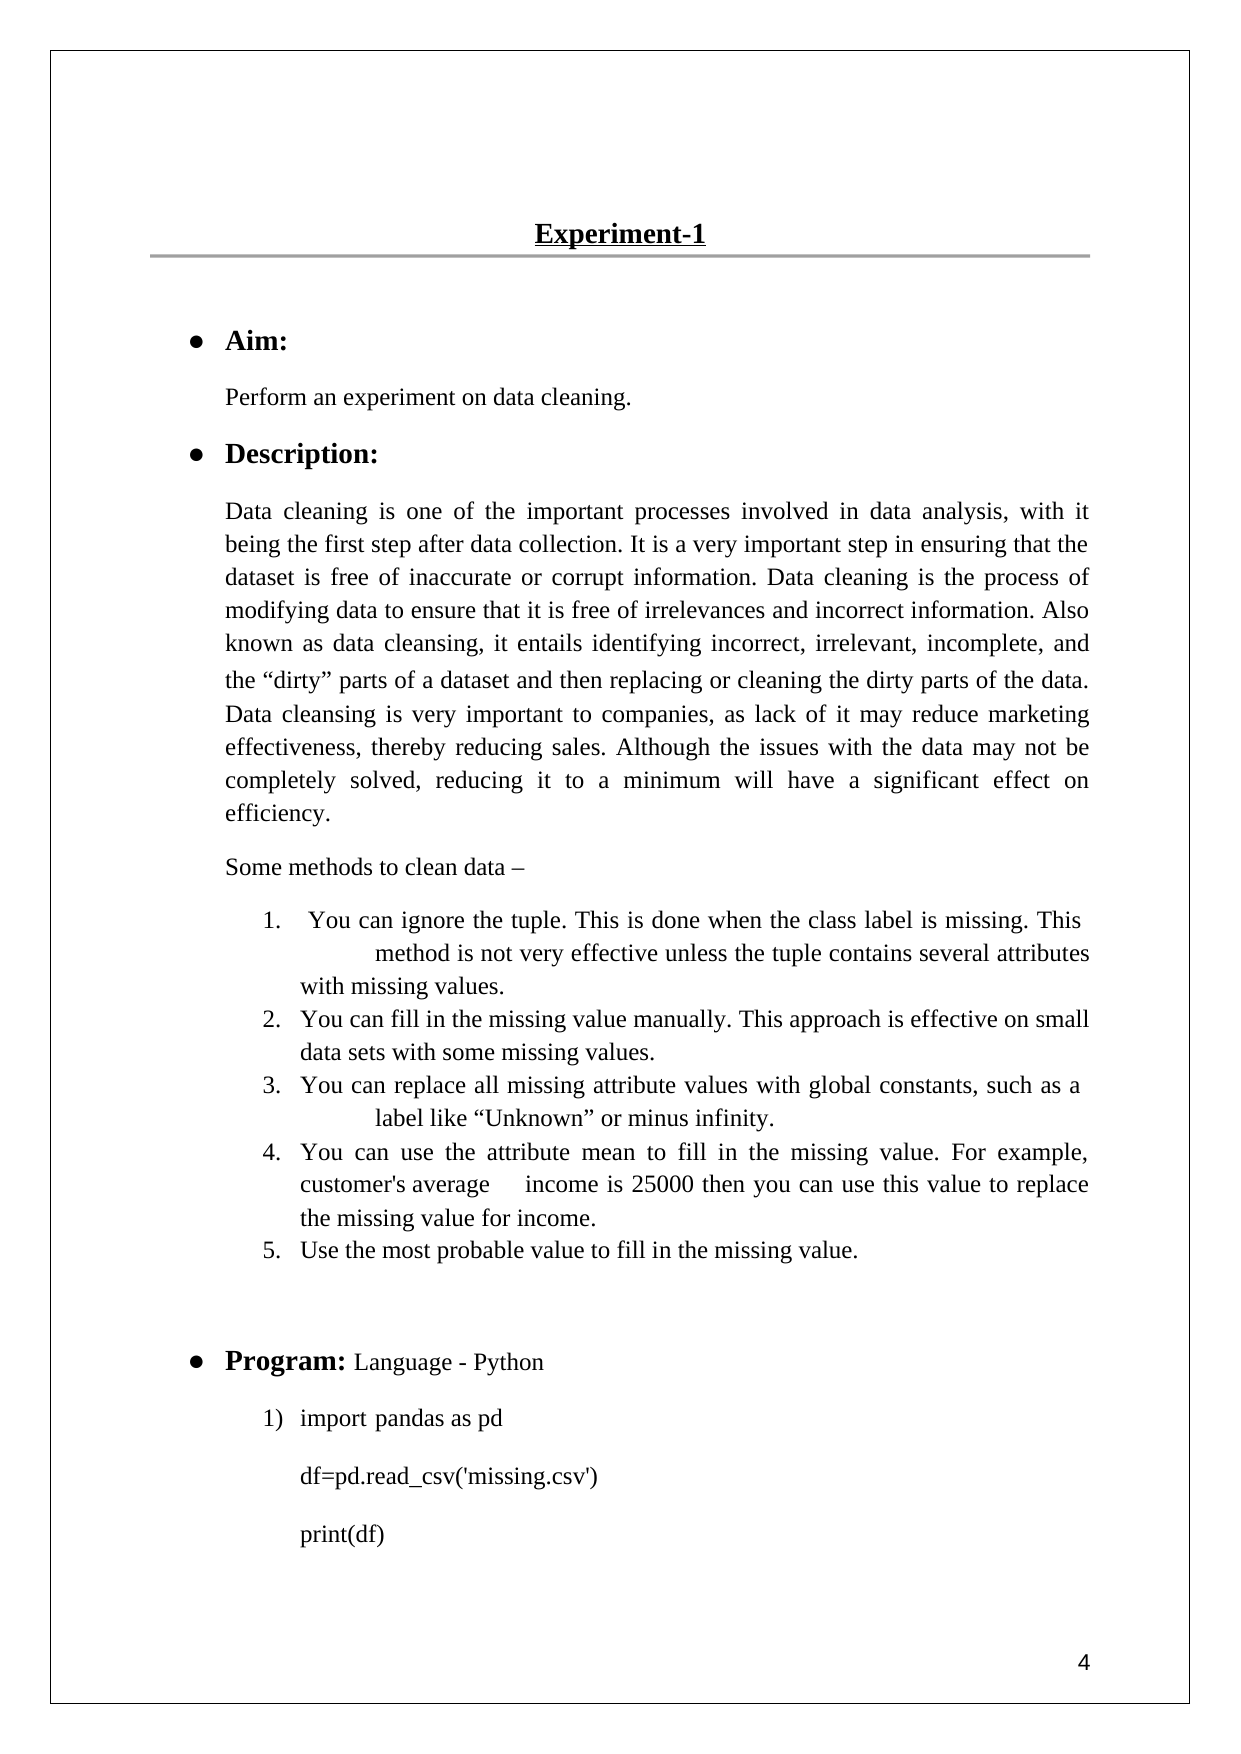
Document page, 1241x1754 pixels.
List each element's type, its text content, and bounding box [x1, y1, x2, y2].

text Some methods to clean data – [225, 852, 1090, 880]
text Experiment-1 [150, 216, 1090, 249]
list import pandas as pd [262, 1403, 1090, 1431]
list Aim: [187, 323, 1090, 357]
text Perform an experiment on data cleaning. [225, 382, 1090, 411]
list You can replace all missing attribute values with global constants, such as a label like “Unknown” or minus infinity. [262, 1071, 1090, 1132]
text df=pd.read_csv('missing.csv') [300, 1461, 1090, 1489]
list You can ignore the tuple. This is done when the class label is missing. This method is not very effective unless the tuple contains several attributes with missing values. [262, 905, 1090, 1000]
list Use the most probable value to fill in the missing value. [262, 1236, 1090, 1264]
text print(df) [300, 1519, 1090, 1547]
list Description: [187, 436, 1090, 470]
list You can use the attribute mean to fill in the missing value. For example, customer's average income is 25000 then you can use this value to replace the missing value for income. [262, 1137, 1090, 1231]
list Program: Language - Python [187, 1343, 1090, 1377]
text Data cleaning is one of the important processes involved in data analysis, with it being the first step after data collection. It is a very important step in ensuring that the dataset is free of inaccurate or corrupt information. Data cleaning is the process of modifying data to ensure that it is free of irrelevances and incorrect information. Also known as data cleansing, it entails identifying incorrect, irrelevant, incomplete, and the “dirty” parts of a dataset and then replacing or cleaning the dirty parts of the data. Data cleansing is very important to companies, as lack of it may reduce marketing effectiveness, thereby reducing sales. Although the issues with the data may not be completely solved, reducing it to a minimum will have a significant effect on efficiency. [225, 496, 1090, 826]
list You can fill in the missing value manually. This approach is effective on small data sets with some missing values. [262, 1004, 1090, 1066]
